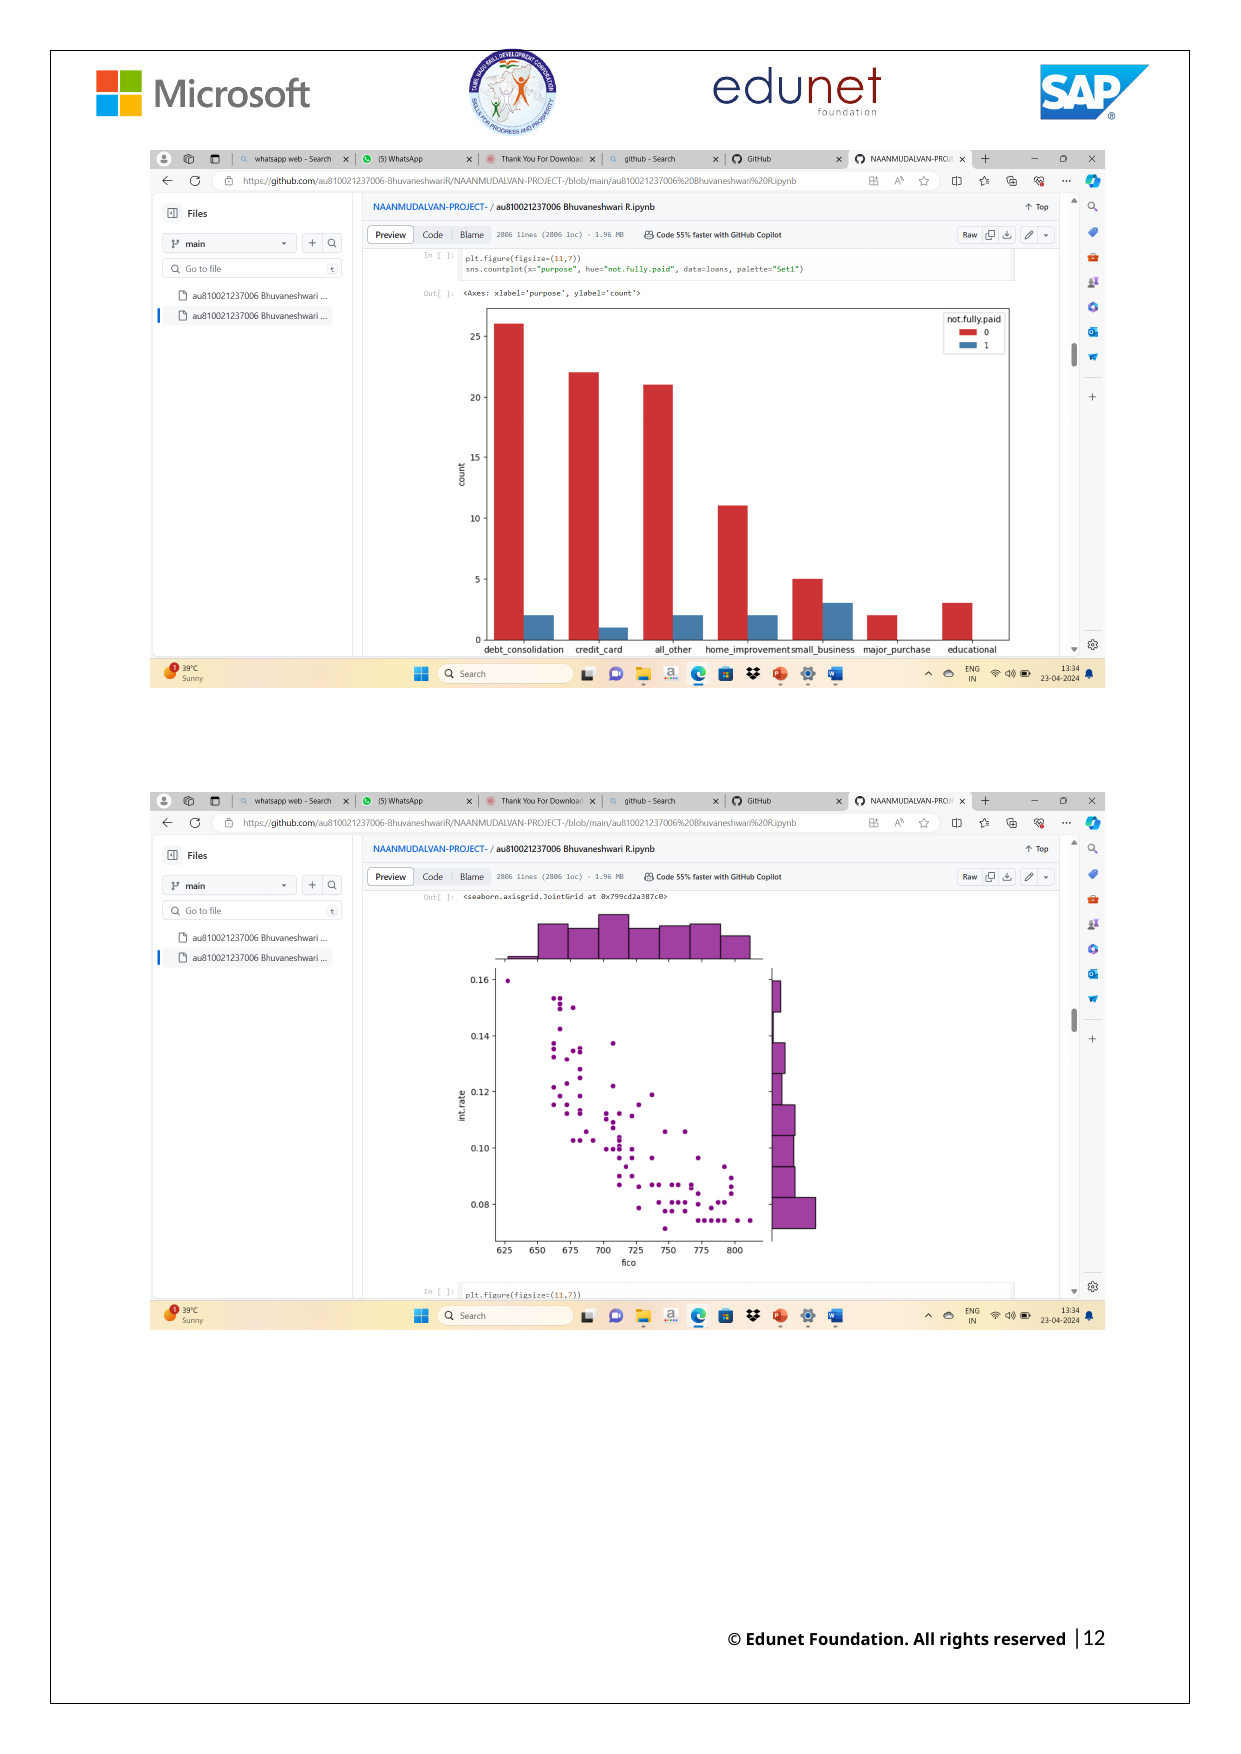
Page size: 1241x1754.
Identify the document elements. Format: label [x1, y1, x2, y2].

picture [150, 792, 1106, 1330]
picture [91, 65, 316, 121]
picture [1039, 63, 1151, 121]
picture [150, 150, 1106, 688]
picture [706, 60, 889, 122]
picture [466, 45, 558, 50]
picture [466, 51, 558, 137]
